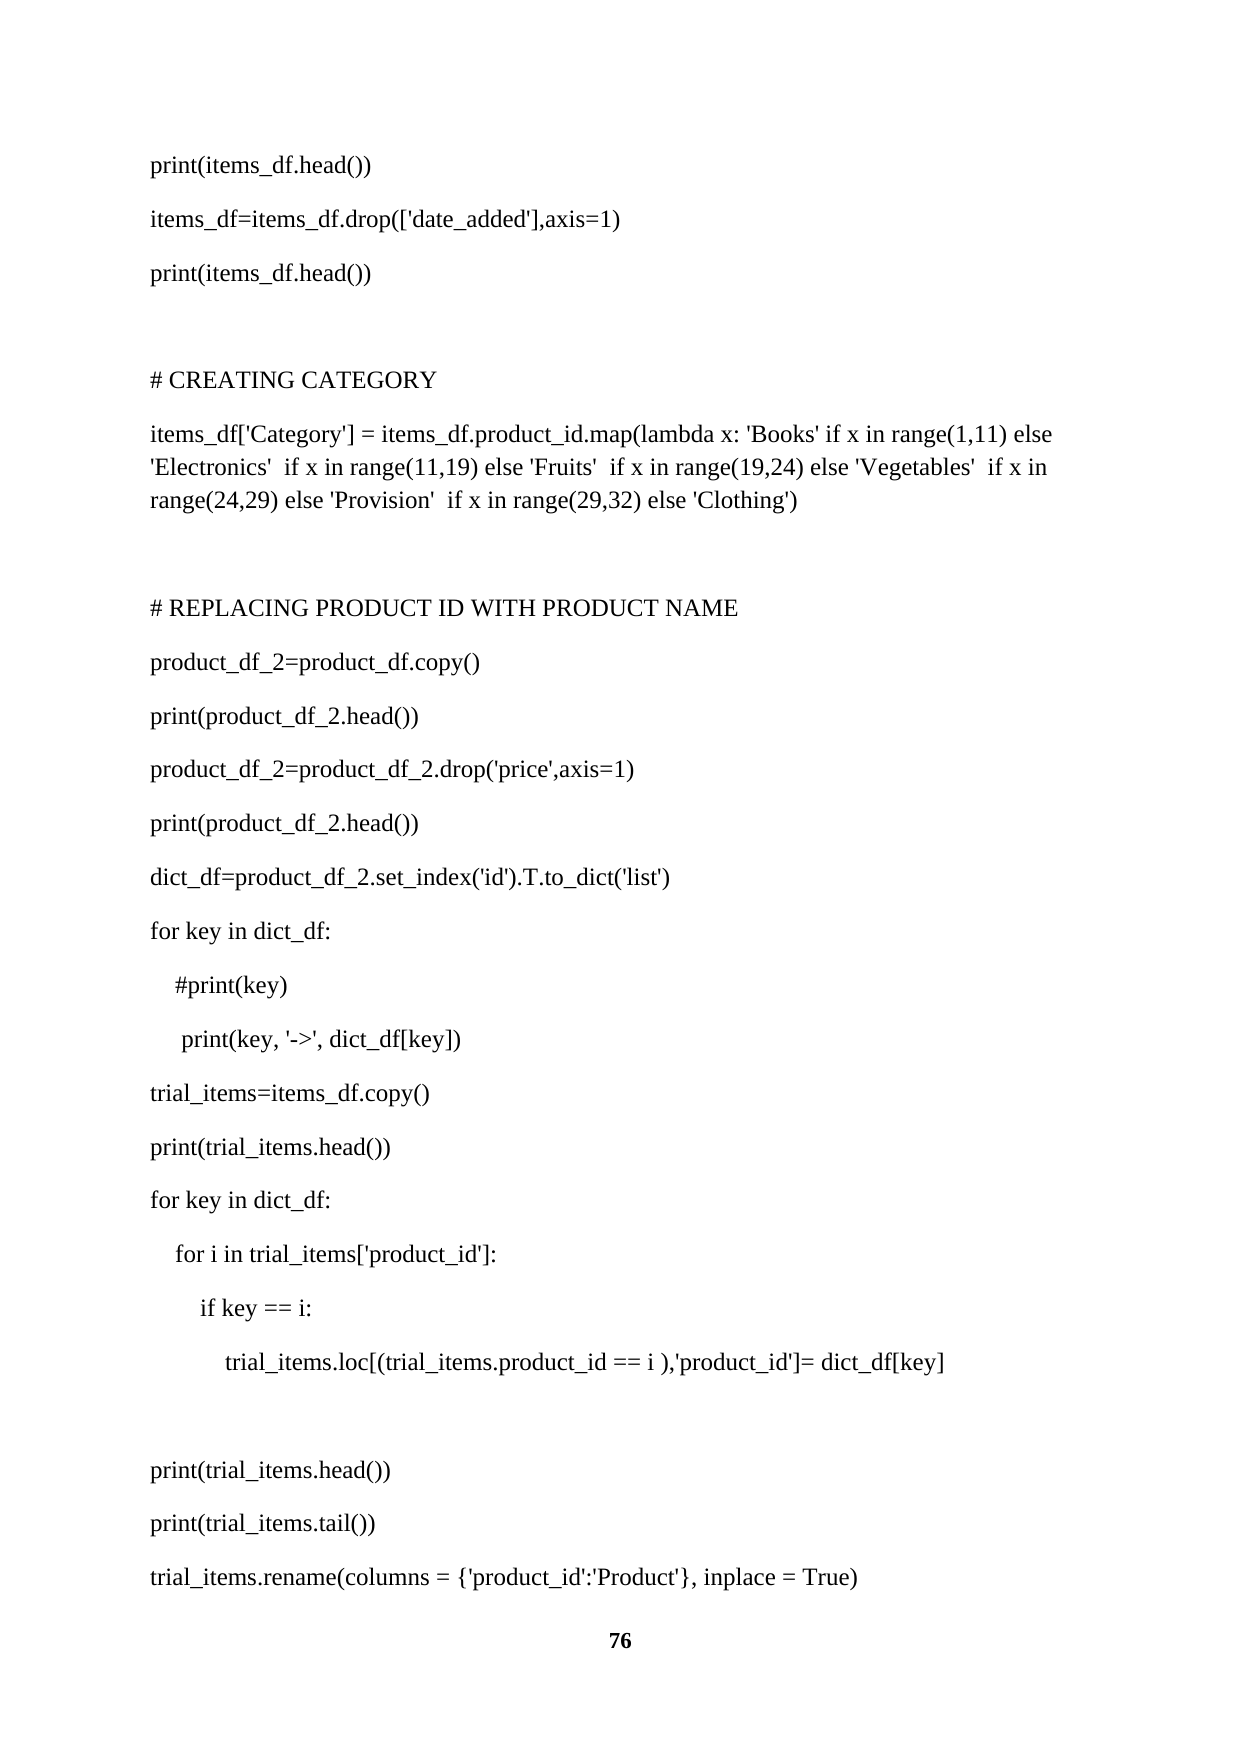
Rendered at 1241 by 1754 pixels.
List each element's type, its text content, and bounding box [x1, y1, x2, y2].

text print(items_df.head()) [150, 150, 1090, 179]
text for key in dict_df: [150, 916, 1090, 945]
text for i in trial_items['product_id']: [150, 1239, 1090, 1268]
text print(trial_items.tail()) [150, 1508, 1090, 1537]
text trial_items=items_df.copy() [150, 1078, 1090, 1106]
text items_df['Category'] = items_df.product_id.map(lambda x: 'Books' if x in range(1,11) else 'Electronics' if x in range(11,19) else 'Fruits' if x in range(19,24) else 'Vegetables' if x in range(24,29) else 'Provision' if x in range(29,32) else 'Clothing') [150, 419, 1090, 514]
text print(trial_items.head()) [150, 1455, 1090, 1483]
text print(key, '->', dict_df[key]) [150, 1024, 1090, 1053]
text items_df=items_df.drop(['date_added'],axis=1) [150, 204, 1090, 233]
text if key == i: [150, 1293, 1090, 1322]
text product_df_2=product_df.copy() [150, 647, 1090, 676]
text print(product_df_2.head()) [150, 701, 1090, 729]
text for key in dict_df: [150, 1185, 1090, 1214]
text #print(key) [150, 970, 1090, 999]
text print(trial_items.head()) [150, 1132, 1090, 1160]
text trial_items.rename(columns = {'product_id':'Product'}, inplace = True) [150, 1562, 1090, 1591]
text print(product_df_2.head()) [150, 808, 1090, 837]
text # CREATING CATEGORY [150, 365, 1090, 394]
text trial_items.loc[(trial_items.product_id == i ),'product_id']= dict_df[key] [150, 1347, 1090, 1376]
text print(items_df.head()) [150, 258, 1090, 286]
text # REPLACING PRODUCT ID WITH PRODUCT NAME [150, 593, 1090, 622]
text product_df_2=product_df_2.drop('price',axis=1) [150, 754, 1090, 783]
text dict_df=product_df_2.set_index('id').T.to_dict('list') [150, 862, 1090, 891]
